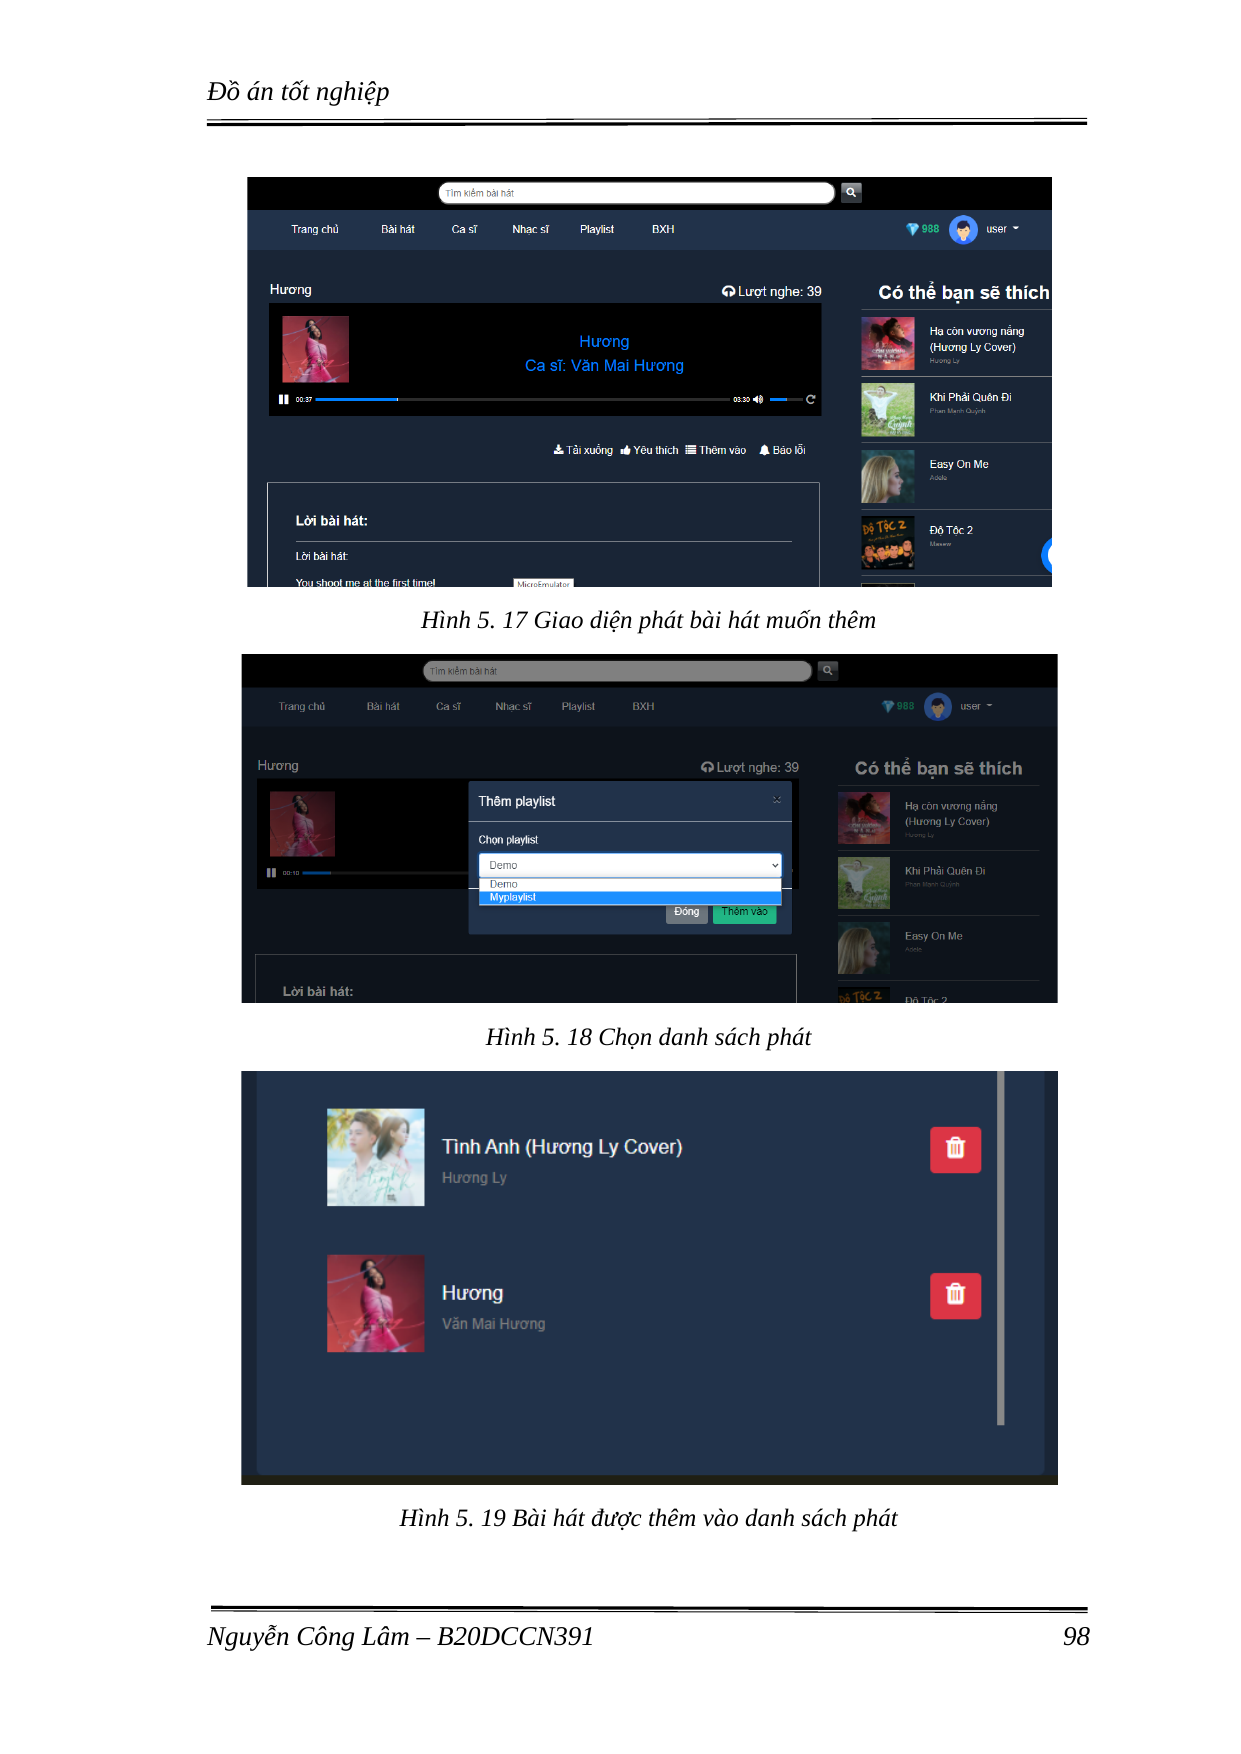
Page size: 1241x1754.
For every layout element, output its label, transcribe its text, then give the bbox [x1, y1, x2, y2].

text Hình 5. 17 Giao diện phát bài hát muốn thêm [207, 605, 1092, 634]
text Hình 5. 18 Chọn danh sách phát [207, 1022, 1092, 1050]
text Hình 5. 19 Bài hát được thêm vào danh sách phát [207, 1503, 1092, 1532]
picture [241, 654, 1058, 1003]
picture [247, 177, 1052, 587]
picture [241, 1071, 1058, 1485]
